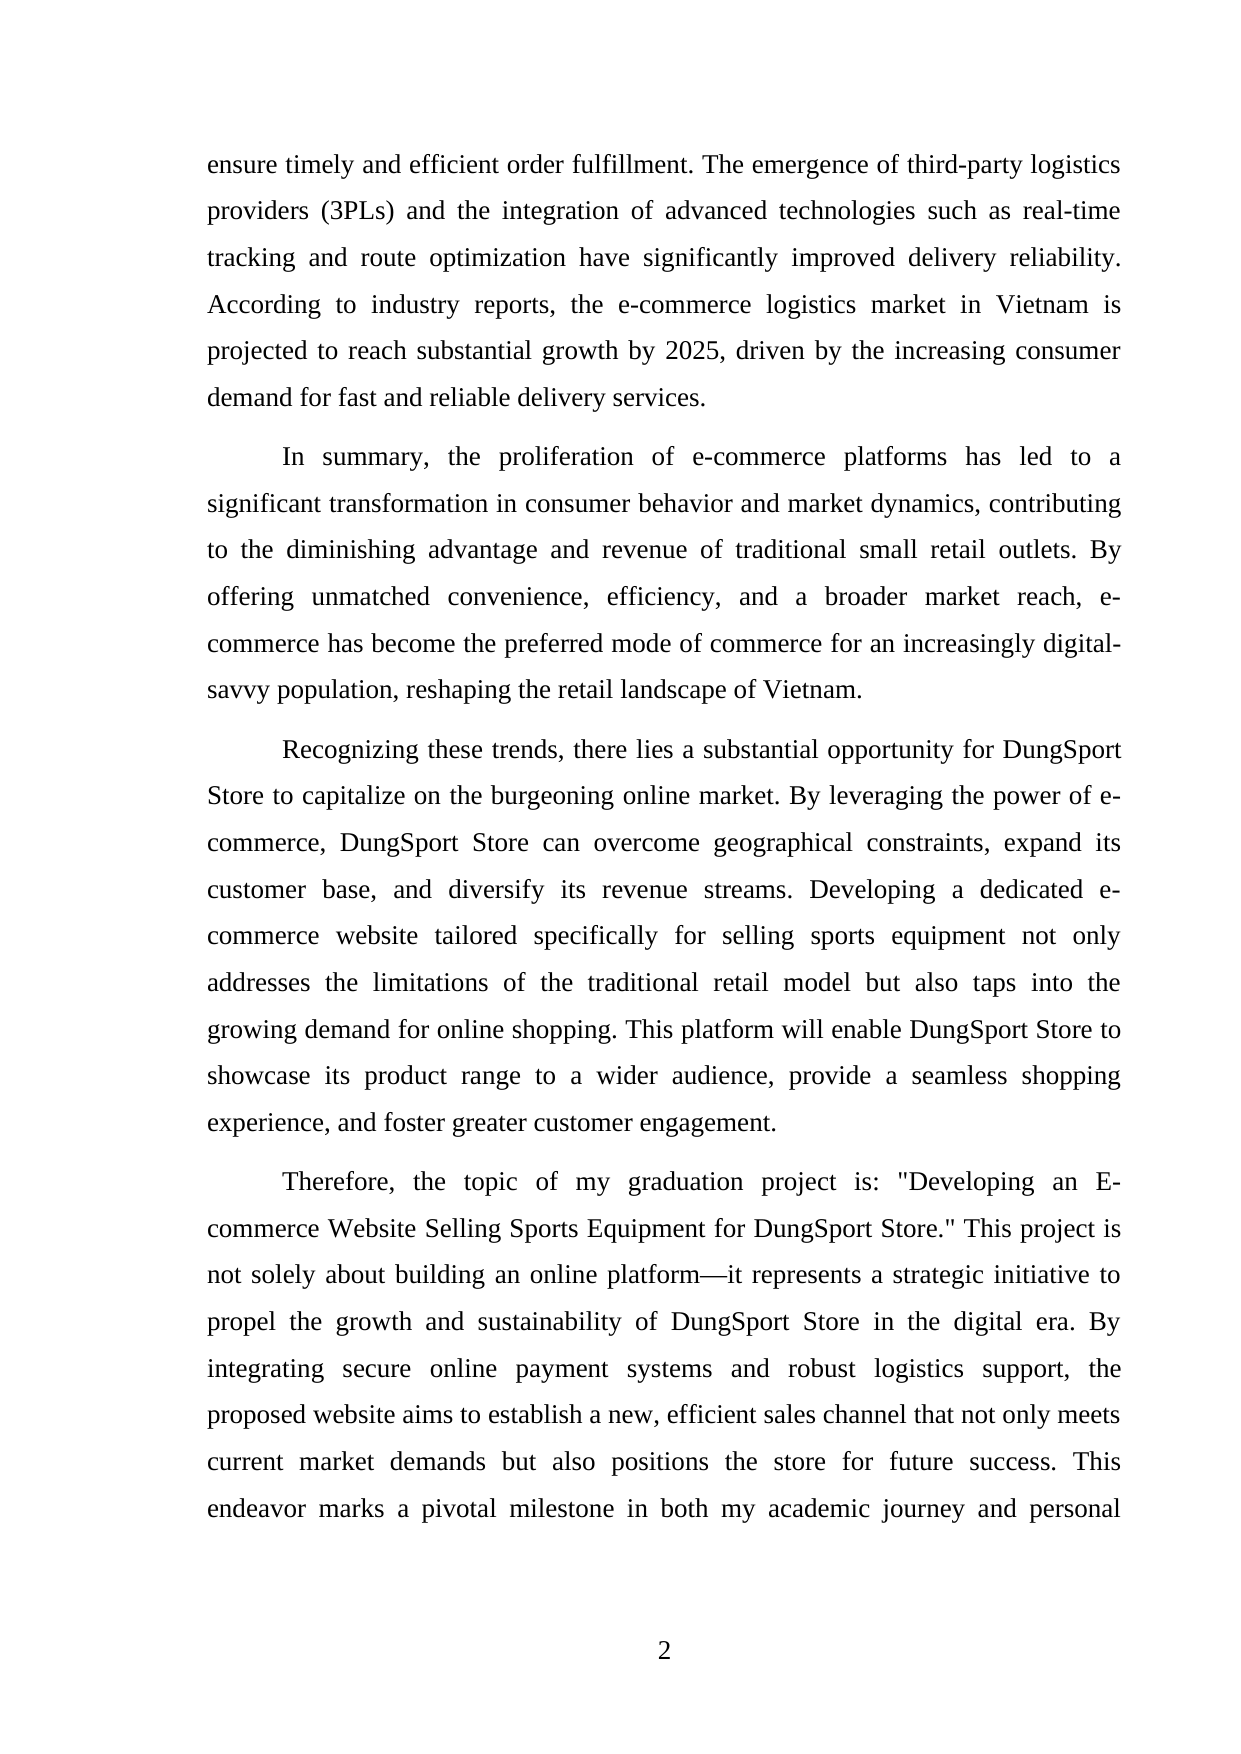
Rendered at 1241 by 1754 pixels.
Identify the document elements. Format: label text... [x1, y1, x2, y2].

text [207, 1165, 1122, 1523]
text In summary, the proliferation of e-commerce platforms has led to a significant transformation in consumer behavior and market dynamics, contributing to the diminishing advantage and revenue of traditional small retail outlets. By offering unmatched convenience, efficiency, and a broader market reach, e-commerce has become the preferred mode of commerce for an increasingly digital-savvy population, reshaping the retail landscape of Vietnam. [207, 440, 1122, 705]
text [207, 148, 1122, 412]
text Recognizing these trends, there lies a substantial opportunity for DungSport Store to capitalize on the burgeoning online market. By leveraging the power of e-commerce, DungSport Store can overcome geographical constraints, expand its customer base, and diversify its revenue streams. Developing a dedicated e-commerce website tailored specifically for selling sports equipment not only addresses the limitations of the traditional retail model but also taps into the growing demand for online shopping. This platform will enable DungSport Store to showcase its product range to a wider audience, provide a seamless shopping experience, and foster greater customer engagement. [207, 733, 1122, 1137]
